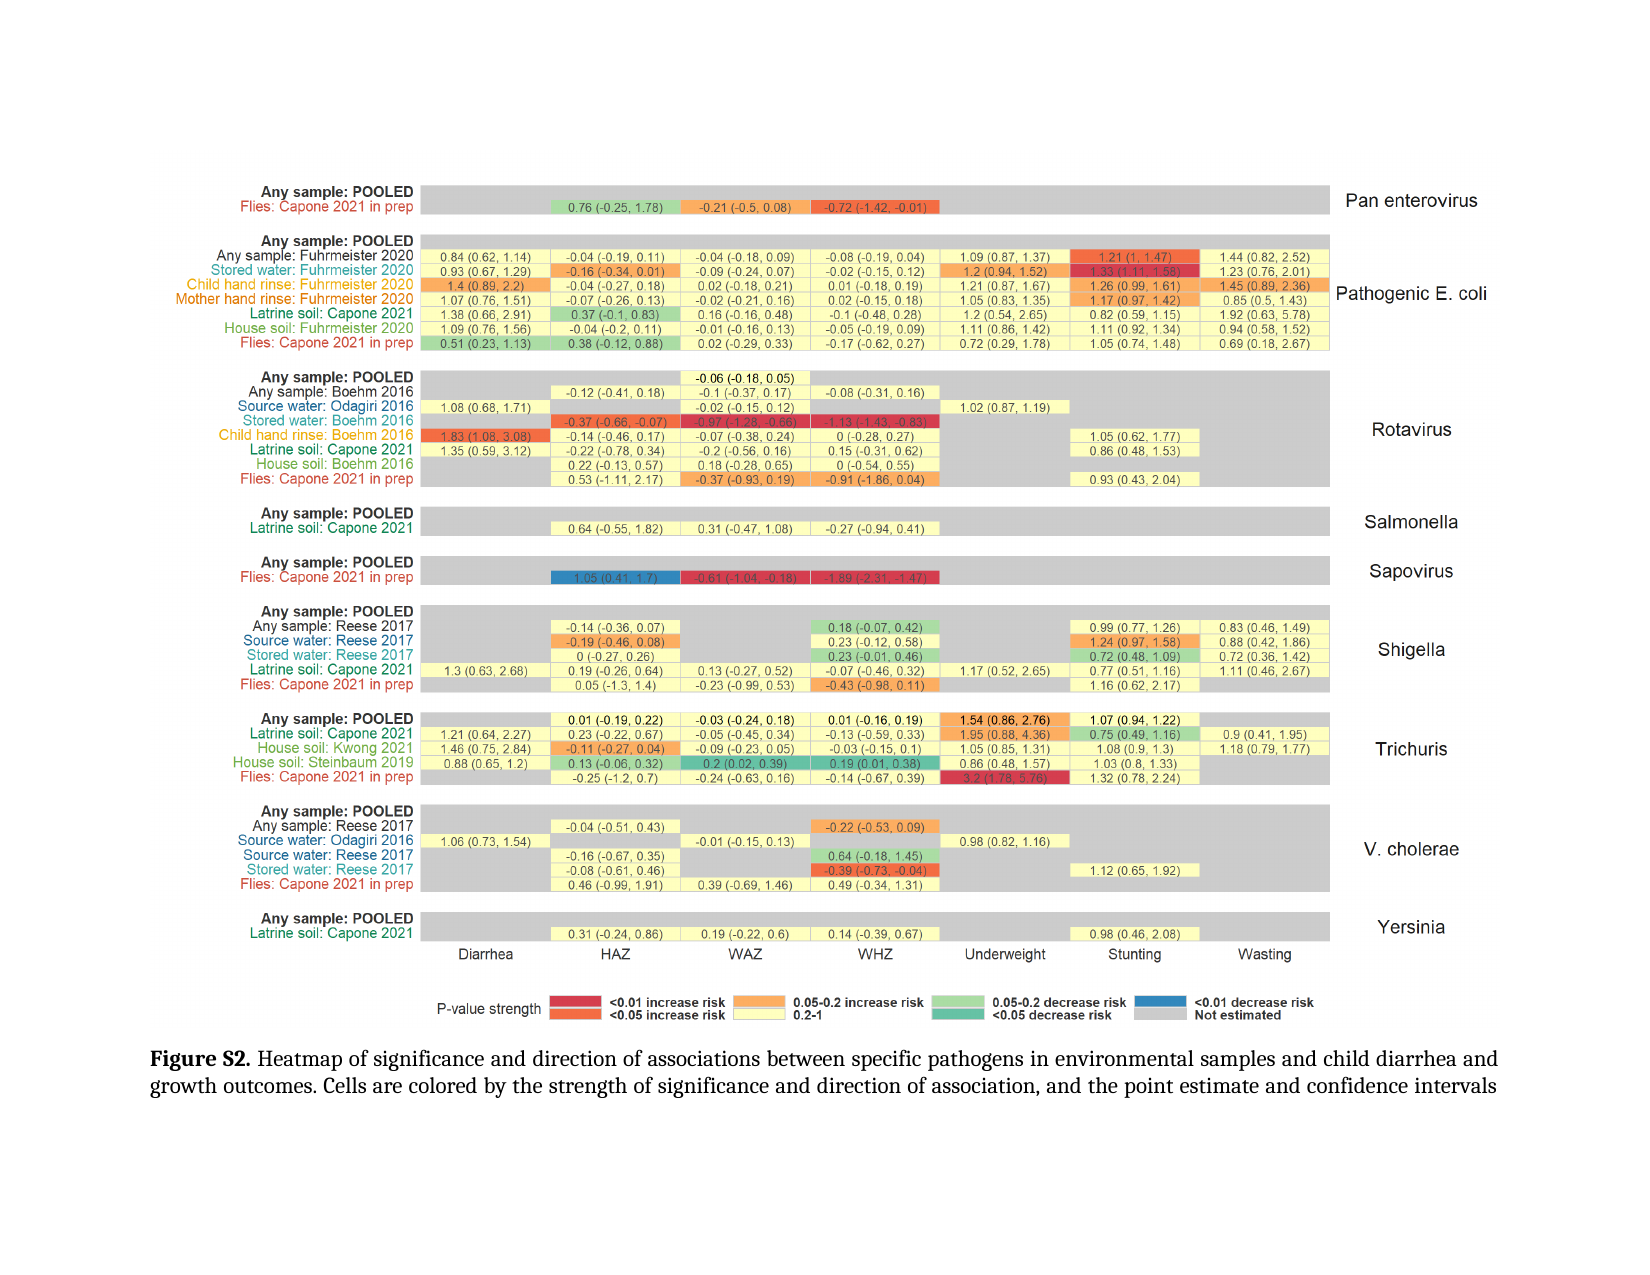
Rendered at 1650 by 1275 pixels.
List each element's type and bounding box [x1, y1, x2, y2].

picture [150, 150, 1500, 1028]
text [150, 1045, 1500, 1099]
